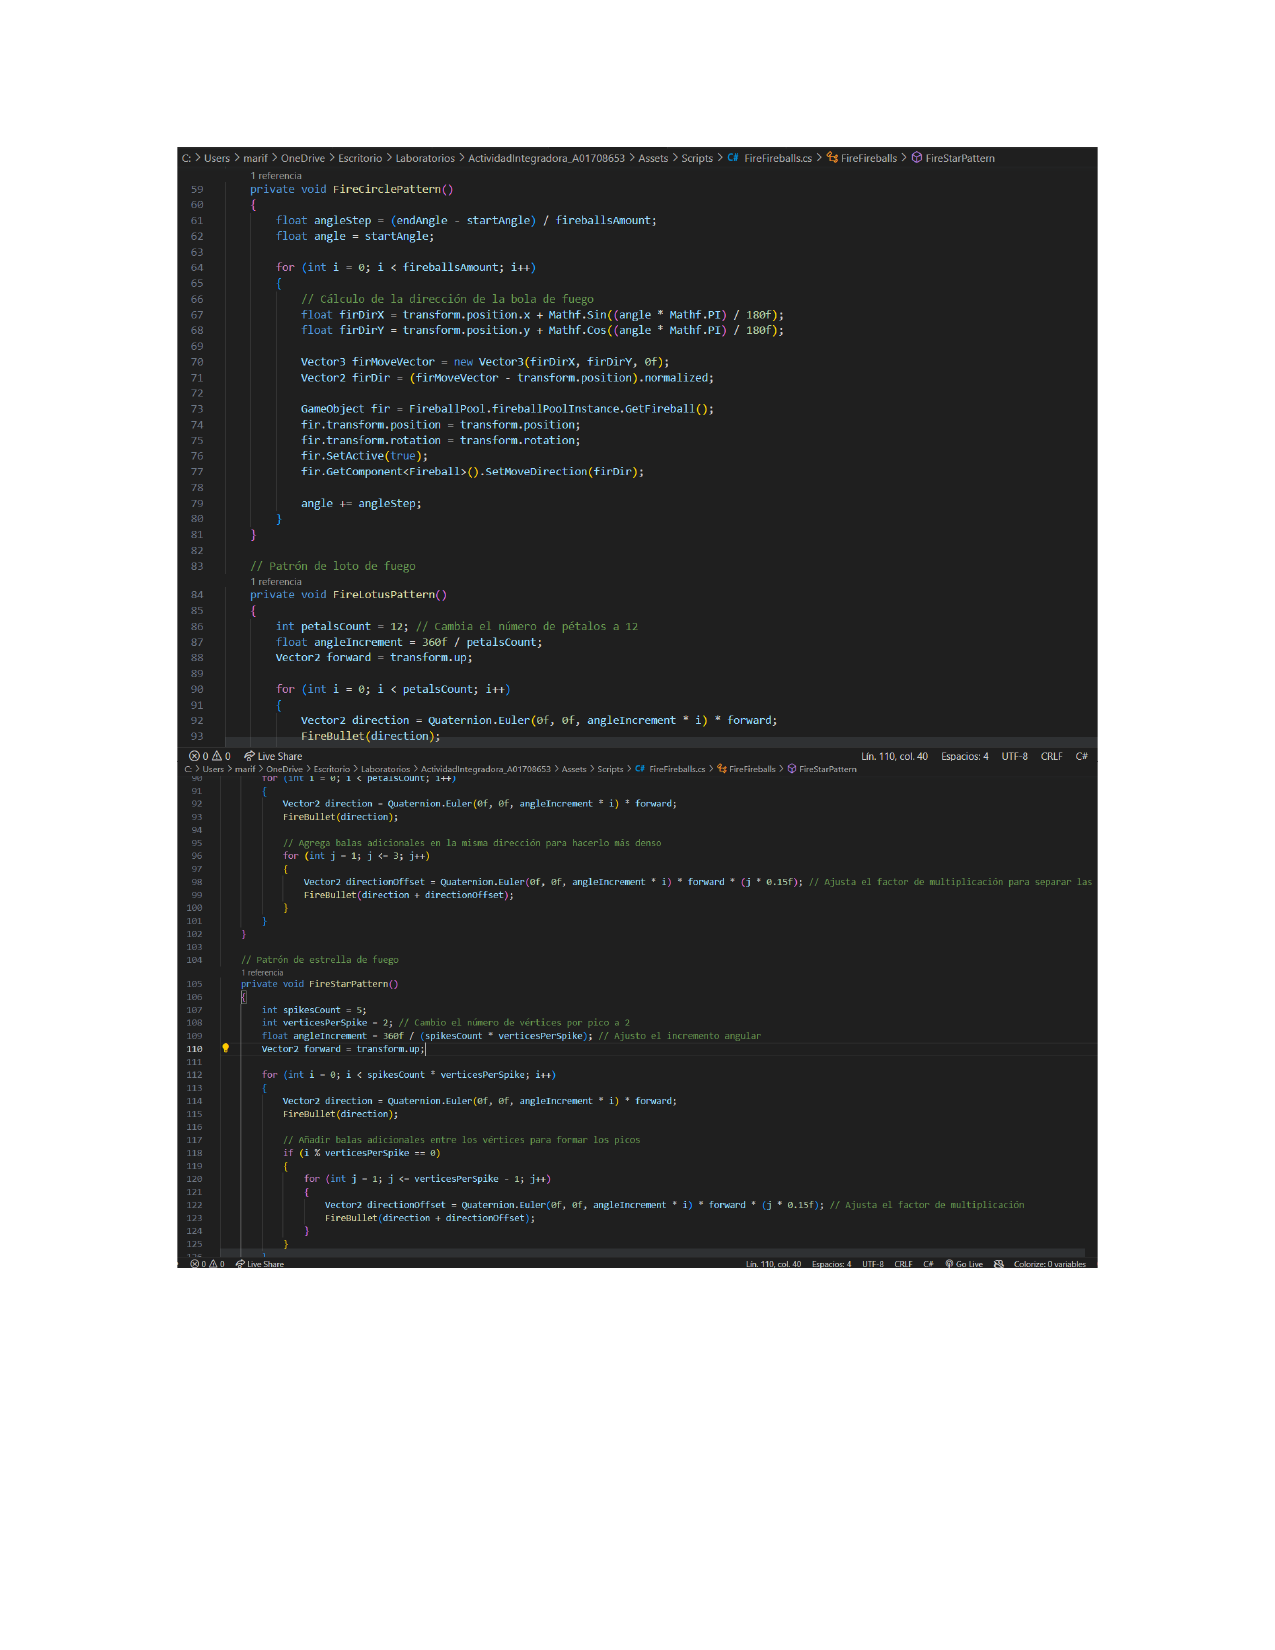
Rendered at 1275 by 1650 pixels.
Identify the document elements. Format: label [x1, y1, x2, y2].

picture [177, 147, 1098, 1268]
